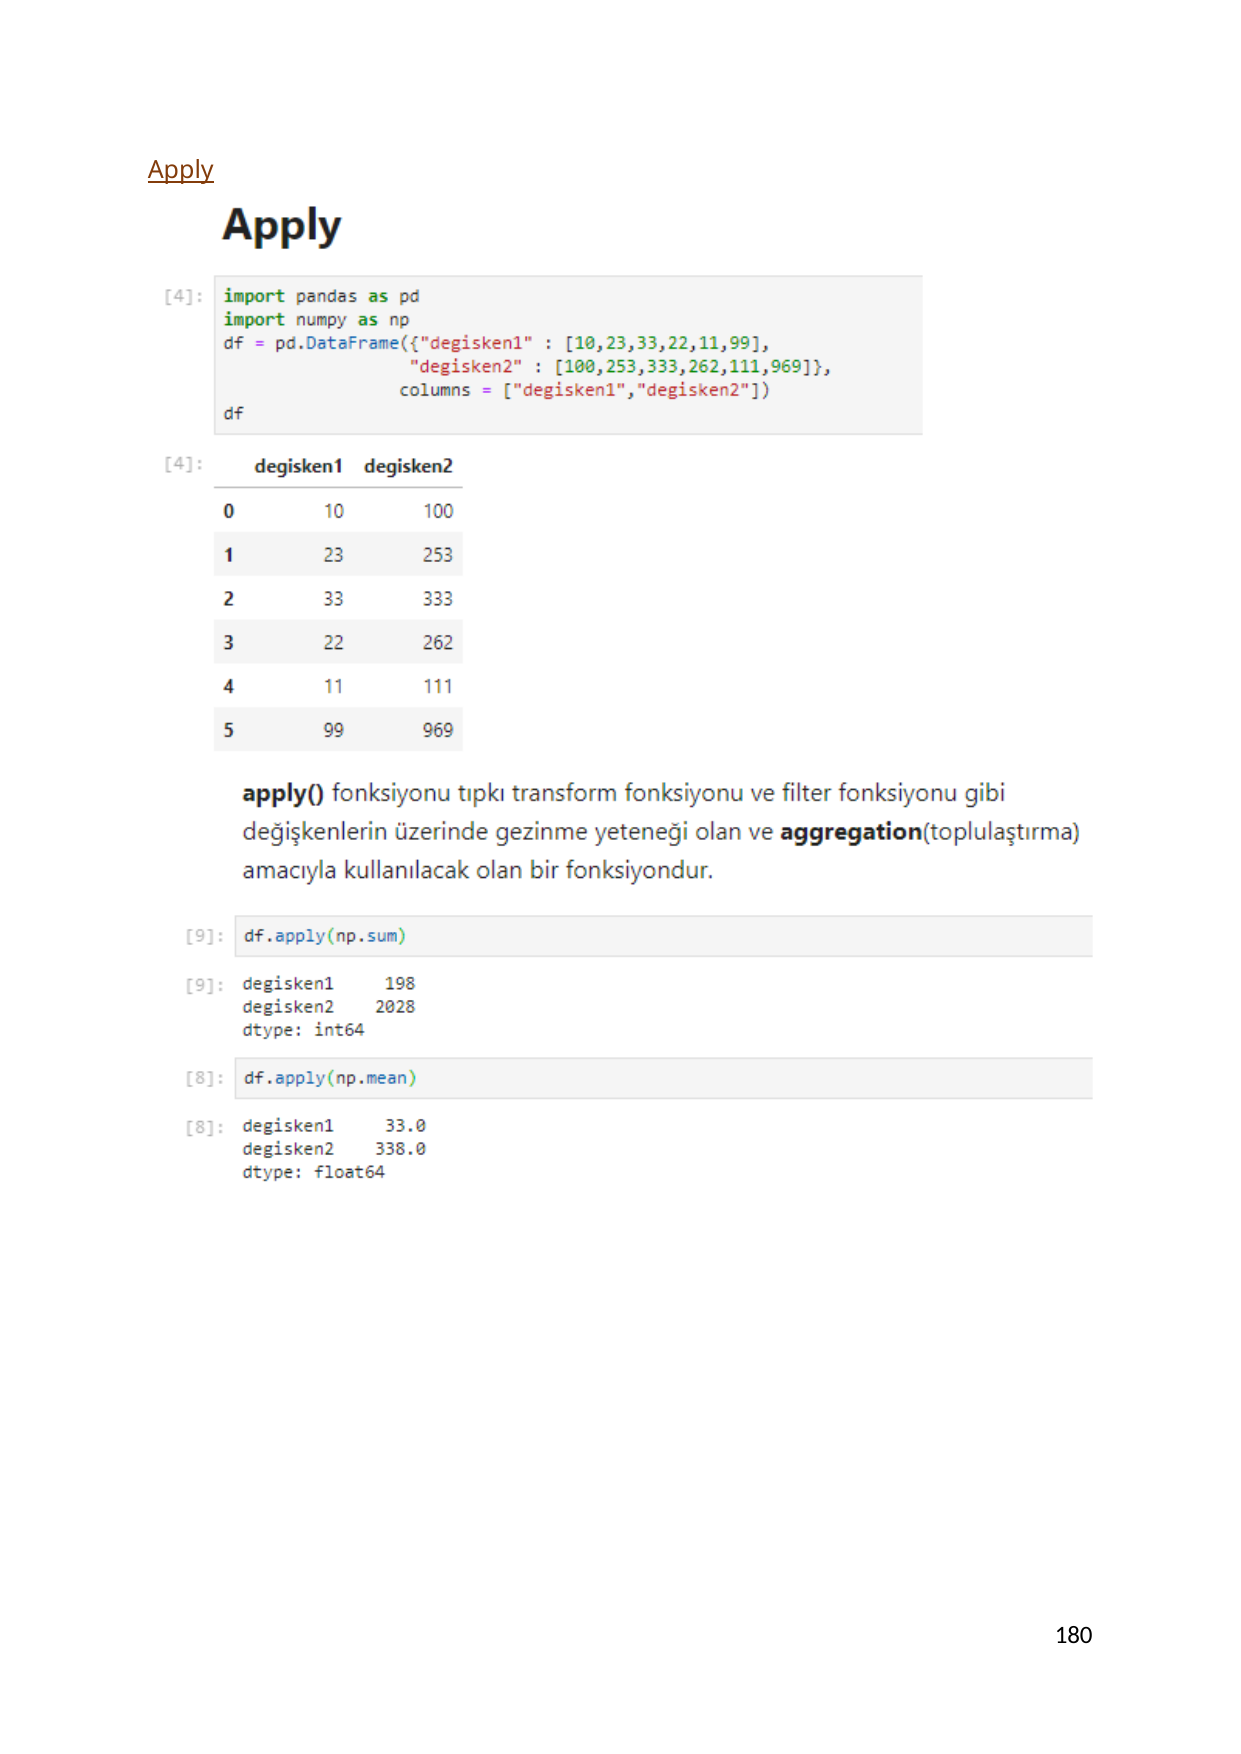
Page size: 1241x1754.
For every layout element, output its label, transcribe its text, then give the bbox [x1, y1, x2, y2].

subtitle Apply [148, 152, 1092, 186]
picture [147, 188, 923, 756]
picture [147, 758, 1093, 1189]
